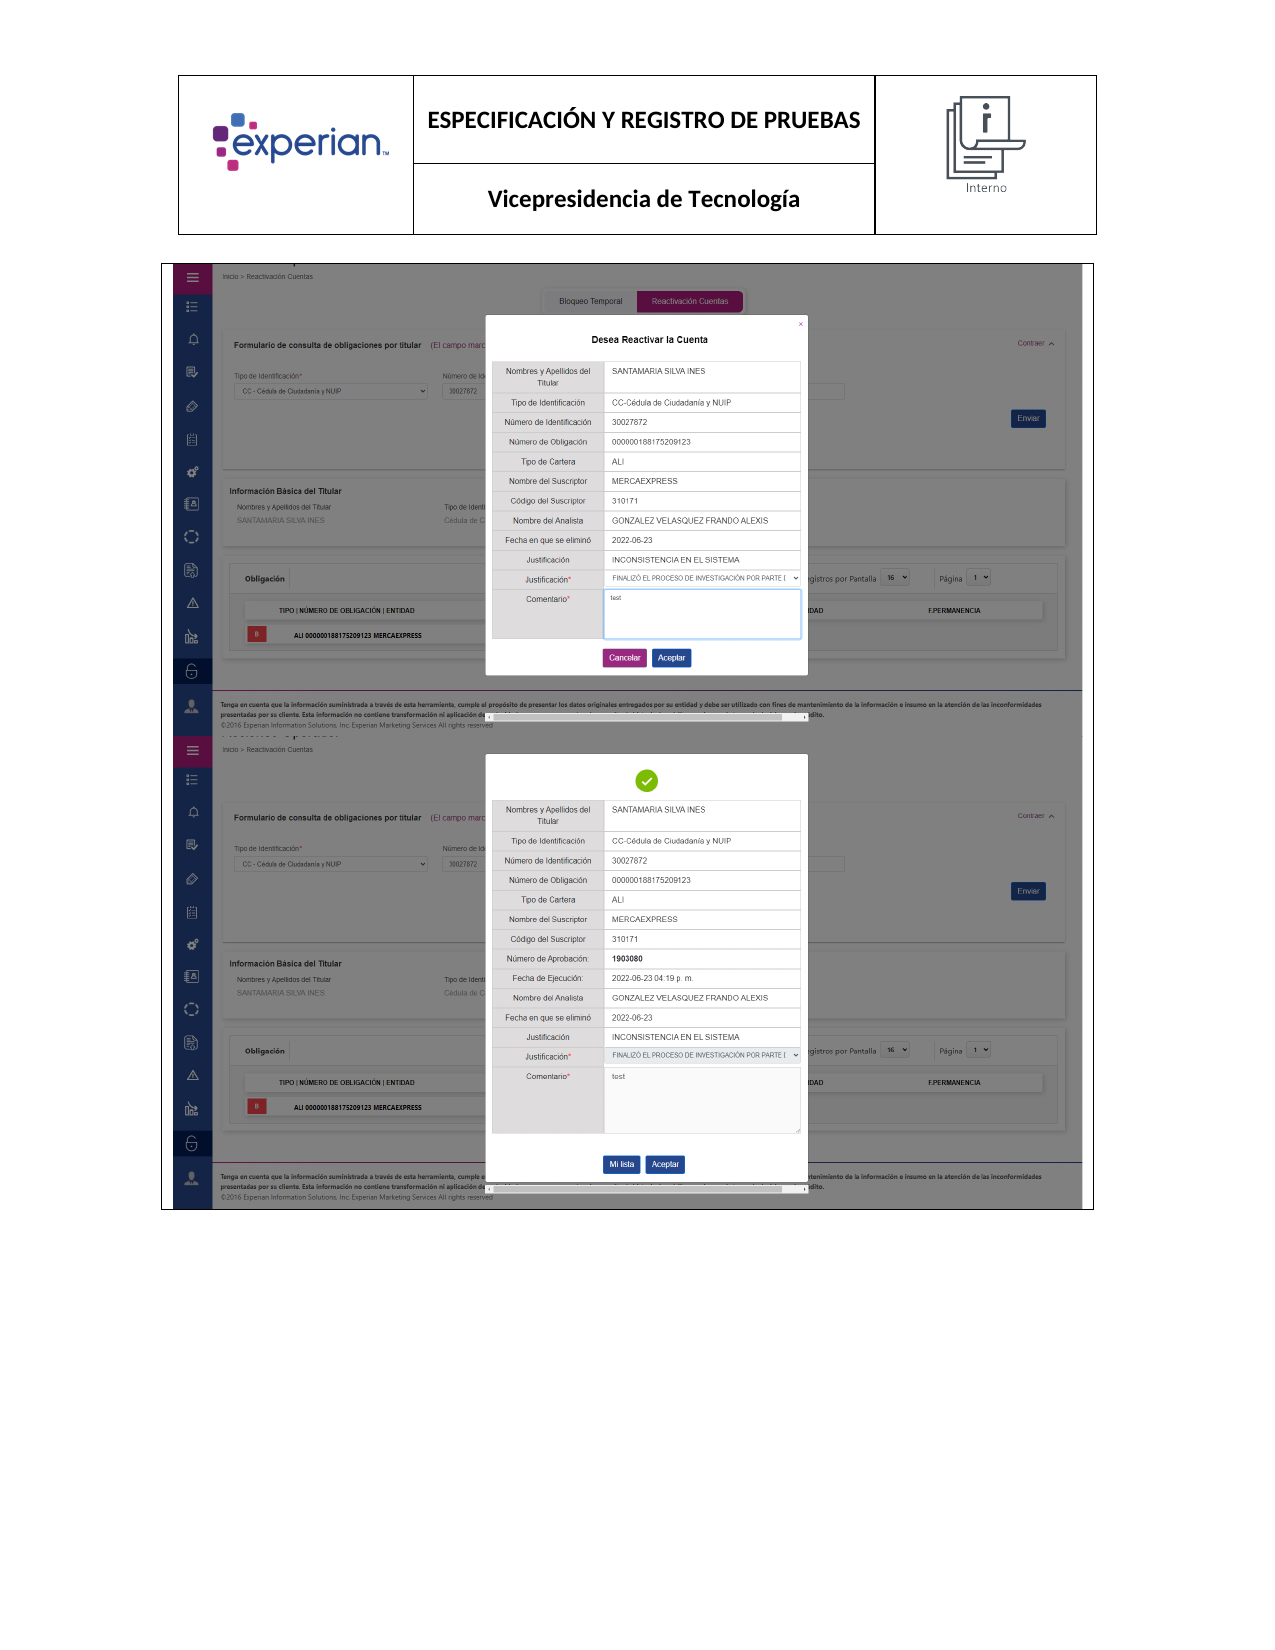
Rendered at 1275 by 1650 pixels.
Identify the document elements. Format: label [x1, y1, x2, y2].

table_cell [1083, 264, 1093, 1209]
picture [191, 91, 401, 192]
picture [946, 91, 1026, 193]
picture [173, 264, 1083, 1209]
table_cell [162, 264, 173, 1209]
